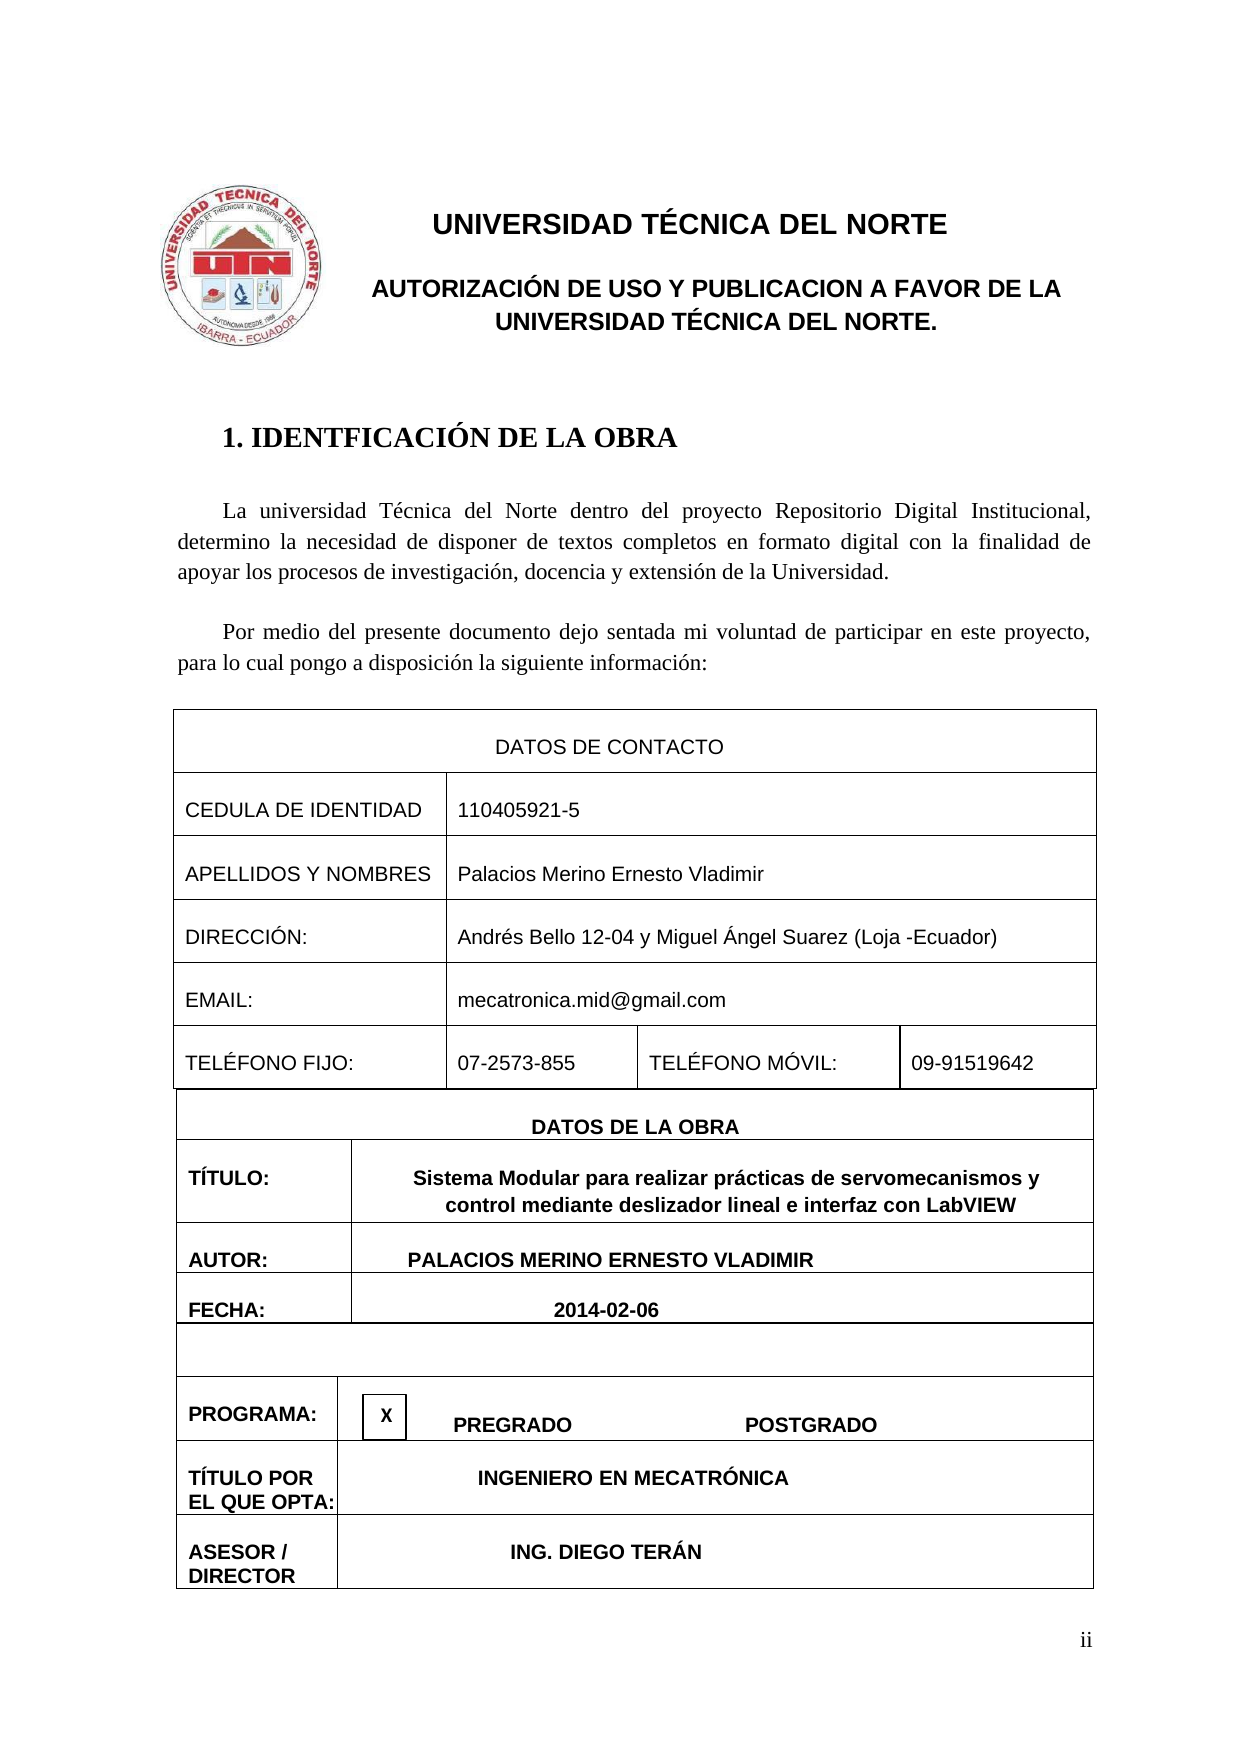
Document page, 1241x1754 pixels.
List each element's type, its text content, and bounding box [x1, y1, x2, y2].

subtitle AUTORIZACIÓN DE USO Y PUBLICACION A FAVOR DE LA UNIVERSIDAD TÉCNICA DEL NORTE. [340, 274, 1092, 336]
table_header DATOS DE LA OBRA [177, 1090, 1093, 1139]
table_cell Palacios Merino Ernesto Vladimir [447, 836, 1096, 898]
table_cell 07-2573-855 [447, 1026, 637, 1088]
table_cell 09-91519642 [901, 1026, 1096, 1088]
table_cell Sistema Modular para realizar prácticas de servomecanismos y control mediante deslizador lineal e interfaz con LabVIEW [352, 1140, 1093, 1222]
table_cell CEDULA DE IDENTIDAD [174, 773, 446, 835]
table_cell 110405921-5 [447, 773, 1096, 835]
table_cell TÍTULO POR EL QUE OPTA: [177, 1441, 337, 1514]
table_cell TELÉFONO MÓVIL: [638, 1026, 899, 1088]
table_cell TÍTULO: [177, 1140, 351, 1222]
table_cell [177, 1324, 1093, 1376]
table_cell INGENIERO EN MECATRÓNICA [338, 1441, 1093, 1514]
table_cell TELÉFONO FIJO: [174, 1026, 446, 1088]
table_cell mecatronica.mid@gmail.com [447, 963, 1096, 1025]
table_header DATOS DE CONTACTO [174, 710, 1096, 772]
table_cell ASESOR / DIRECTOR [177, 1515, 337, 1588]
table_cell X PREGRADO POSTGRADO [338, 1377, 1093, 1439]
table_cell 2014-02-06 [352, 1273, 1093, 1322]
text La universidad Técnica del Norte dentro del proyecto Repositorio Digital Institucional, determino la necesidad de disponer de textos completos en formato digital con la finalidad de apoyar los procesos de investigación, docencia y extensión de la Universidad. [177, 498, 1092, 584]
picture [160, 184, 327, 347]
table_cell PROGRAMA: [177, 1377, 337, 1439]
text Por medio del presente documento dejo sentada mi voluntad de participar en este proyecto, para lo cual pongo a disposición la siguiente información: [177, 618, 1092, 675]
table_cell DIRECCIÓN: [174, 900, 446, 962]
table_cell FECHA: [177, 1273, 351, 1322]
table_cell ING. DIEGO TERÁN [338, 1515, 1093, 1588]
table_cell EMAIL: [174, 963, 446, 1025]
table_cell Andrés Bello 12-04 y Miguel Ángel Suarez (Loja -Ecuador) [447, 900, 1096, 962]
text UNIVERSIDAD TÉCNICA DEL NORTE [354, 207, 1025, 241]
table_cell PALACIOS MERINO ERNESTO VLADIMIR [352, 1223, 1093, 1272]
table_cell AUTOR: [177, 1223, 351, 1272]
table_cell APELLIDOS Y NOMBRES [174, 836, 446, 898]
text 1. IDENTFICACIÓN DE LA OBRA [177, 421, 1092, 454]
